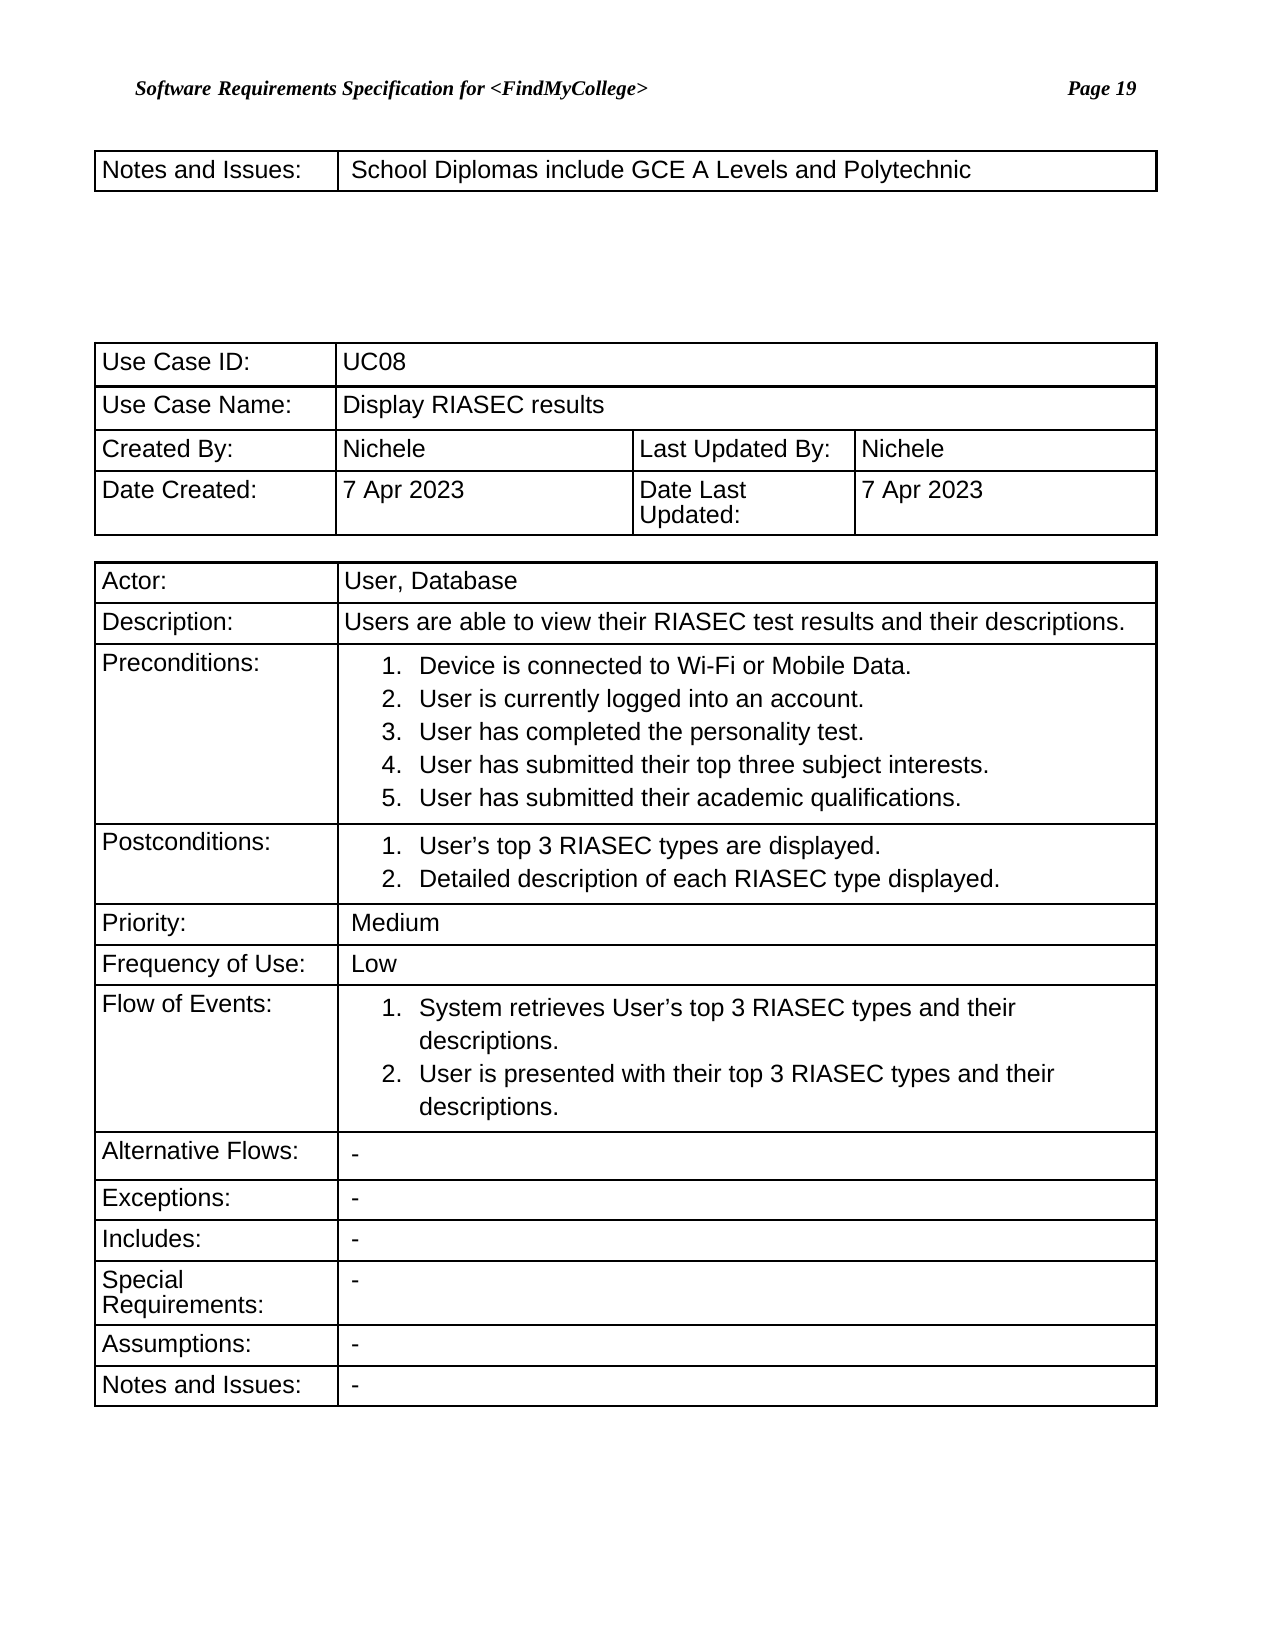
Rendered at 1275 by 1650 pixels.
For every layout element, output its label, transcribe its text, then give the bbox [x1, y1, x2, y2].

table_cell Notes and Issues: [96, 1367, 337, 1404]
table_cell Medium [339, 905, 1155, 944]
table_cell User’s top 3 RIASEC types are displayed. Detailed description of each RIASEC type displayed. [339, 825, 1155, 903]
table_cell Priority: [96, 905, 337, 944]
table_cell Display RIASEC results [337, 388, 1155, 429]
table_cell - [339, 1221, 1155, 1260]
table_header UC08 [337, 344, 1155, 385]
table_cell Notes and Issues: [96, 152, 337, 189]
table_cell Date Created: [96, 472, 335, 534]
table_cell Nichele [856, 431, 1155, 470]
table_cell - [339, 1262, 1155, 1324]
table_cell - [339, 1326, 1155, 1365]
table_cell School Diplomas include GCE A Levels and Polytechnic [339, 152, 1155, 189]
table_cell Postconditions: [96, 825, 337, 903]
table_cell Frequency of Use: [96, 946, 337, 984]
table_cell - [339, 1133, 1155, 1178]
table_header Actor: [96, 564, 337, 602]
table_cell 7 Apr 2023 [856, 472, 1155, 534]
table_cell Description: [96, 604, 337, 643]
table_cell Alternative Flows: [96, 1133, 337, 1178]
table_cell 7 Apr 2023 [337, 472, 632, 534]
table_cell Assumptions: [96, 1326, 337, 1365]
table_cell System retrieves User’s top 3 RIASEC types and their descriptions. User is presented with their top 3 RIASEC types and their descriptions. [339, 986, 1155, 1131]
table_cell Includes: [96, 1221, 337, 1260]
table_cell Preconditions: [96, 645, 337, 822]
table_cell Created By: [96, 431, 335, 470]
table_cell Nichele [337, 431, 632, 470]
table_cell Low [339, 946, 1155, 984]
table_cell Date Last Updated: [634, 472, 854, 534]
table_header Use Case ID: [96, 344, 335, 385]
table_cell Flow of Events: [96, 986, 337, 1131]
table_cell Use Case Name: [96, 388, 335, 429]
table_cell Exceptions: [96, 1181, 337, 1219]
table_cell Users are able to view their RIASEC test results and their descriptions. [339, 604, 1155, 643]
table_cell Last Updated By: [634, 431, 854, 470]
table_cell - [339, 1367, 1155, 1404]
table_cell - [339, 1181, 1155, 1219]
table_header User, Database [339, 564, 1155, 602]
table_cell Device is connected to Wi-Fi or Mobile Data. User is currently logged into an account. User has completed the personality test. User has submitted their top three subject interests. User has submitted their academic qualifications. [339, 645, 1155, 822]
table_cell Special Requirements: [96, 1262, 337, 1324]
